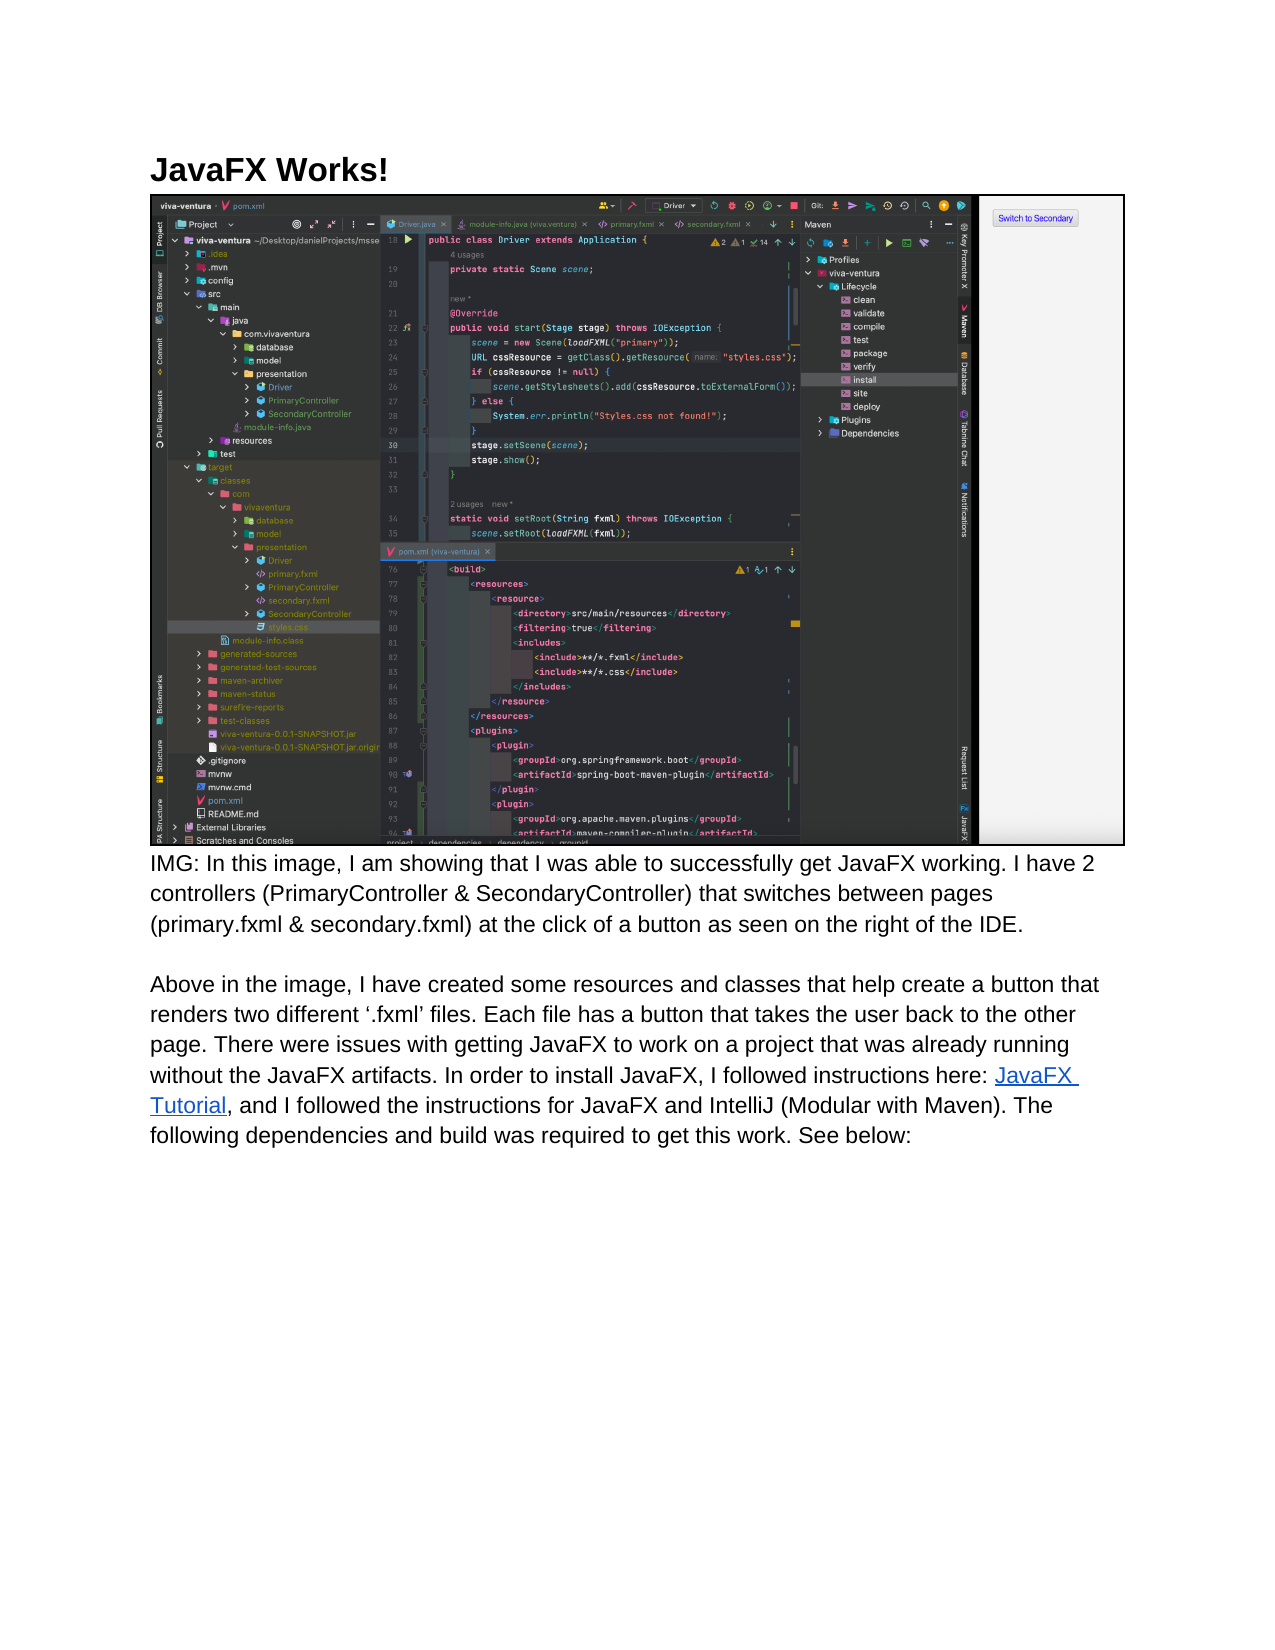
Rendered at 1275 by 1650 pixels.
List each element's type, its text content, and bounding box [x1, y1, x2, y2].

picture [152, 196, 1123, 844]
text IMG: In this image, I am showing that I was able to successfully get JavaFX working. I have 2 controllers (PrimaryController & SecondaryController) that switches between pages (primary.fxml & secondary.fxml) at the click of a button as seen on the right of the IDE. [150, 850, 1125, 937]
text JavaFX Works! [150, 150, 1125, 188]
text Above in the image, I have created some resources and classes that help create a button that renders two different ‘.fxml’ files. Each file has a button that takes the user back to the other page. There were issues with getting JavaFX to work on a project that was already running without the JavaFX artifacts. In order to install JavaFX, I followed instructions here: JavaFX Tutorial, and I followed the instructions for JavaFX and IntelliJ (Modular with Maven). The following dependencies and build was required to get this work. See below: [150, 971, 1125, 1148]
